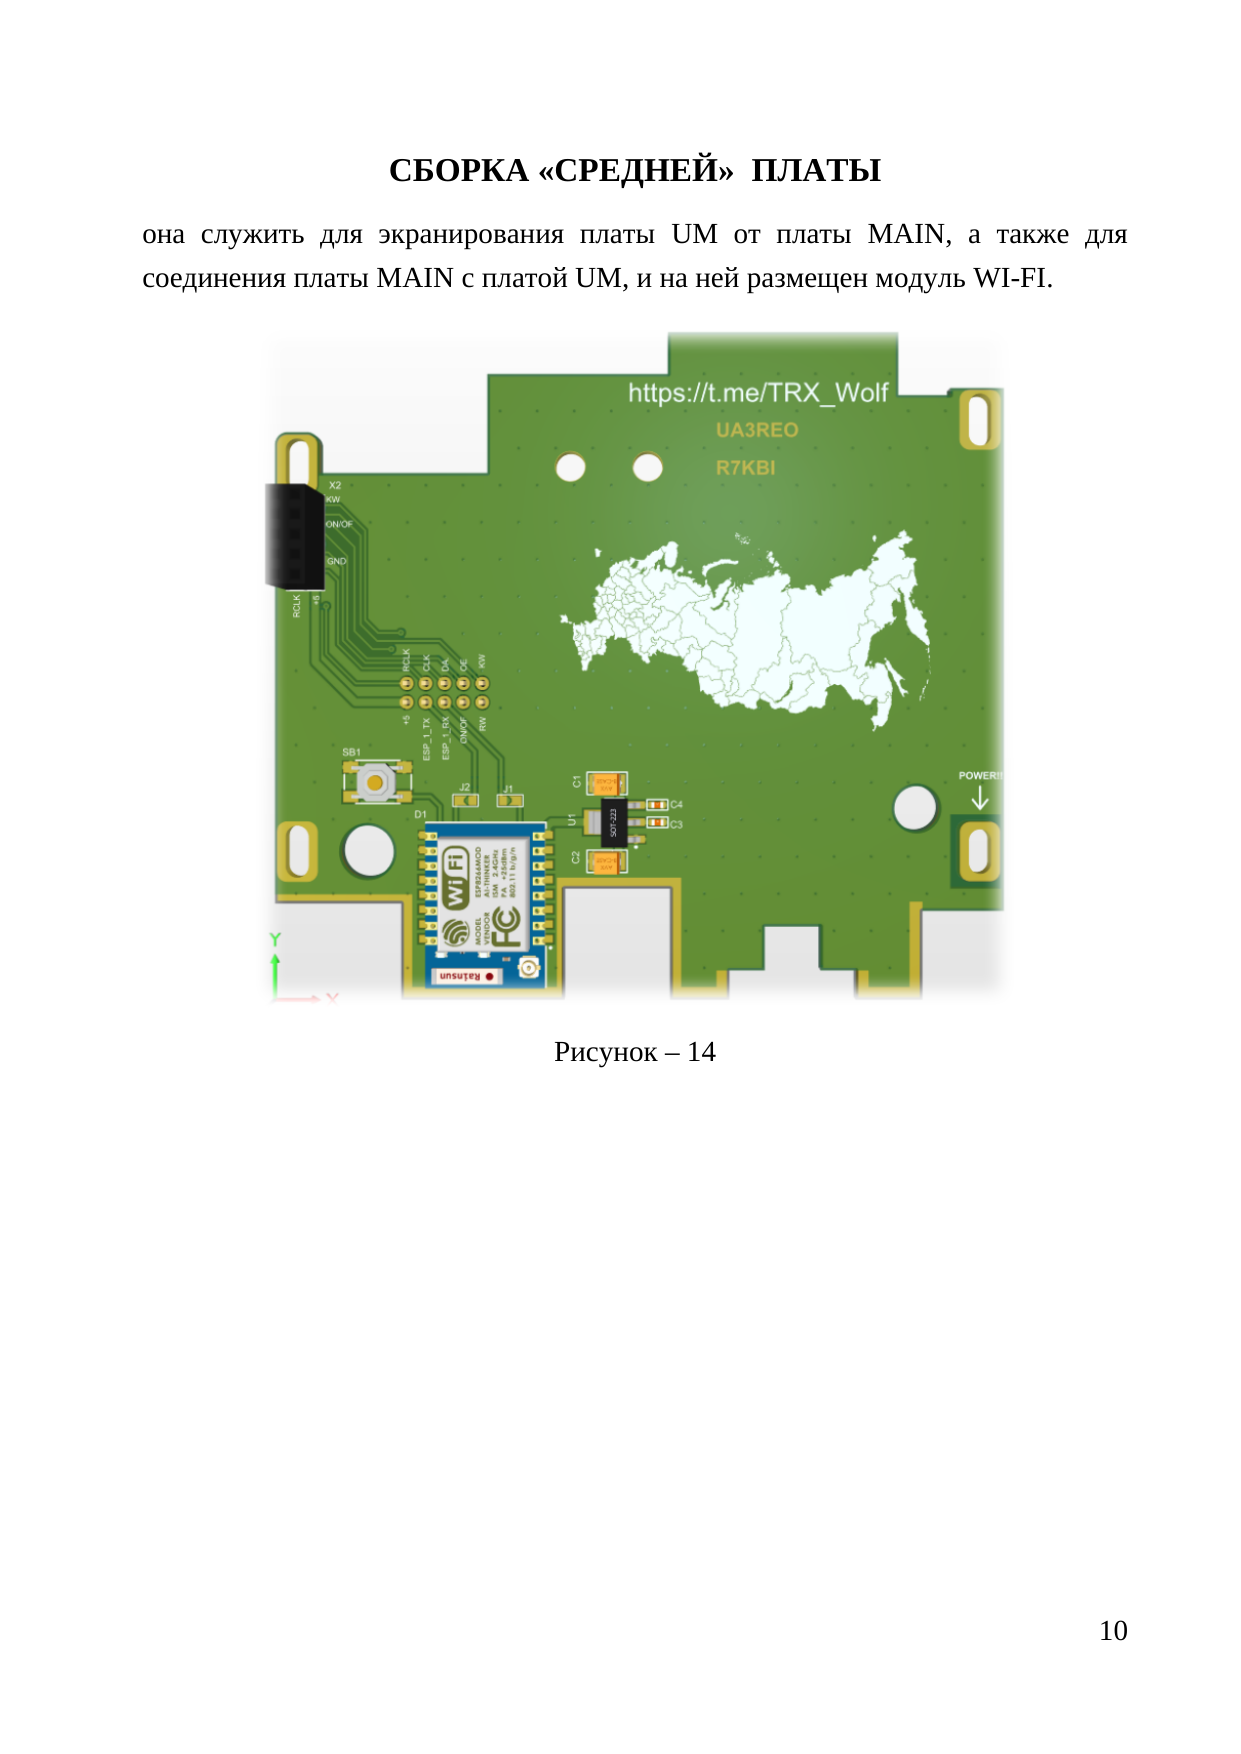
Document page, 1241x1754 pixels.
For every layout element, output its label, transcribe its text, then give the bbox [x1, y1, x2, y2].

text Рисунок – 14 [142, 1034, 1128, 1068]
text она служить для экранирования платы UM от платы MAIN, а также для соединения платы MAIN с платой UM, и на ней размещен модуль WI-FI. [142, 216, 1128, 293]
text СБОРКА «СРЕДНЕЙ» ПЛАТЫ [142, 150, 1128, 188]
picture [282, 349, 988, 979]
